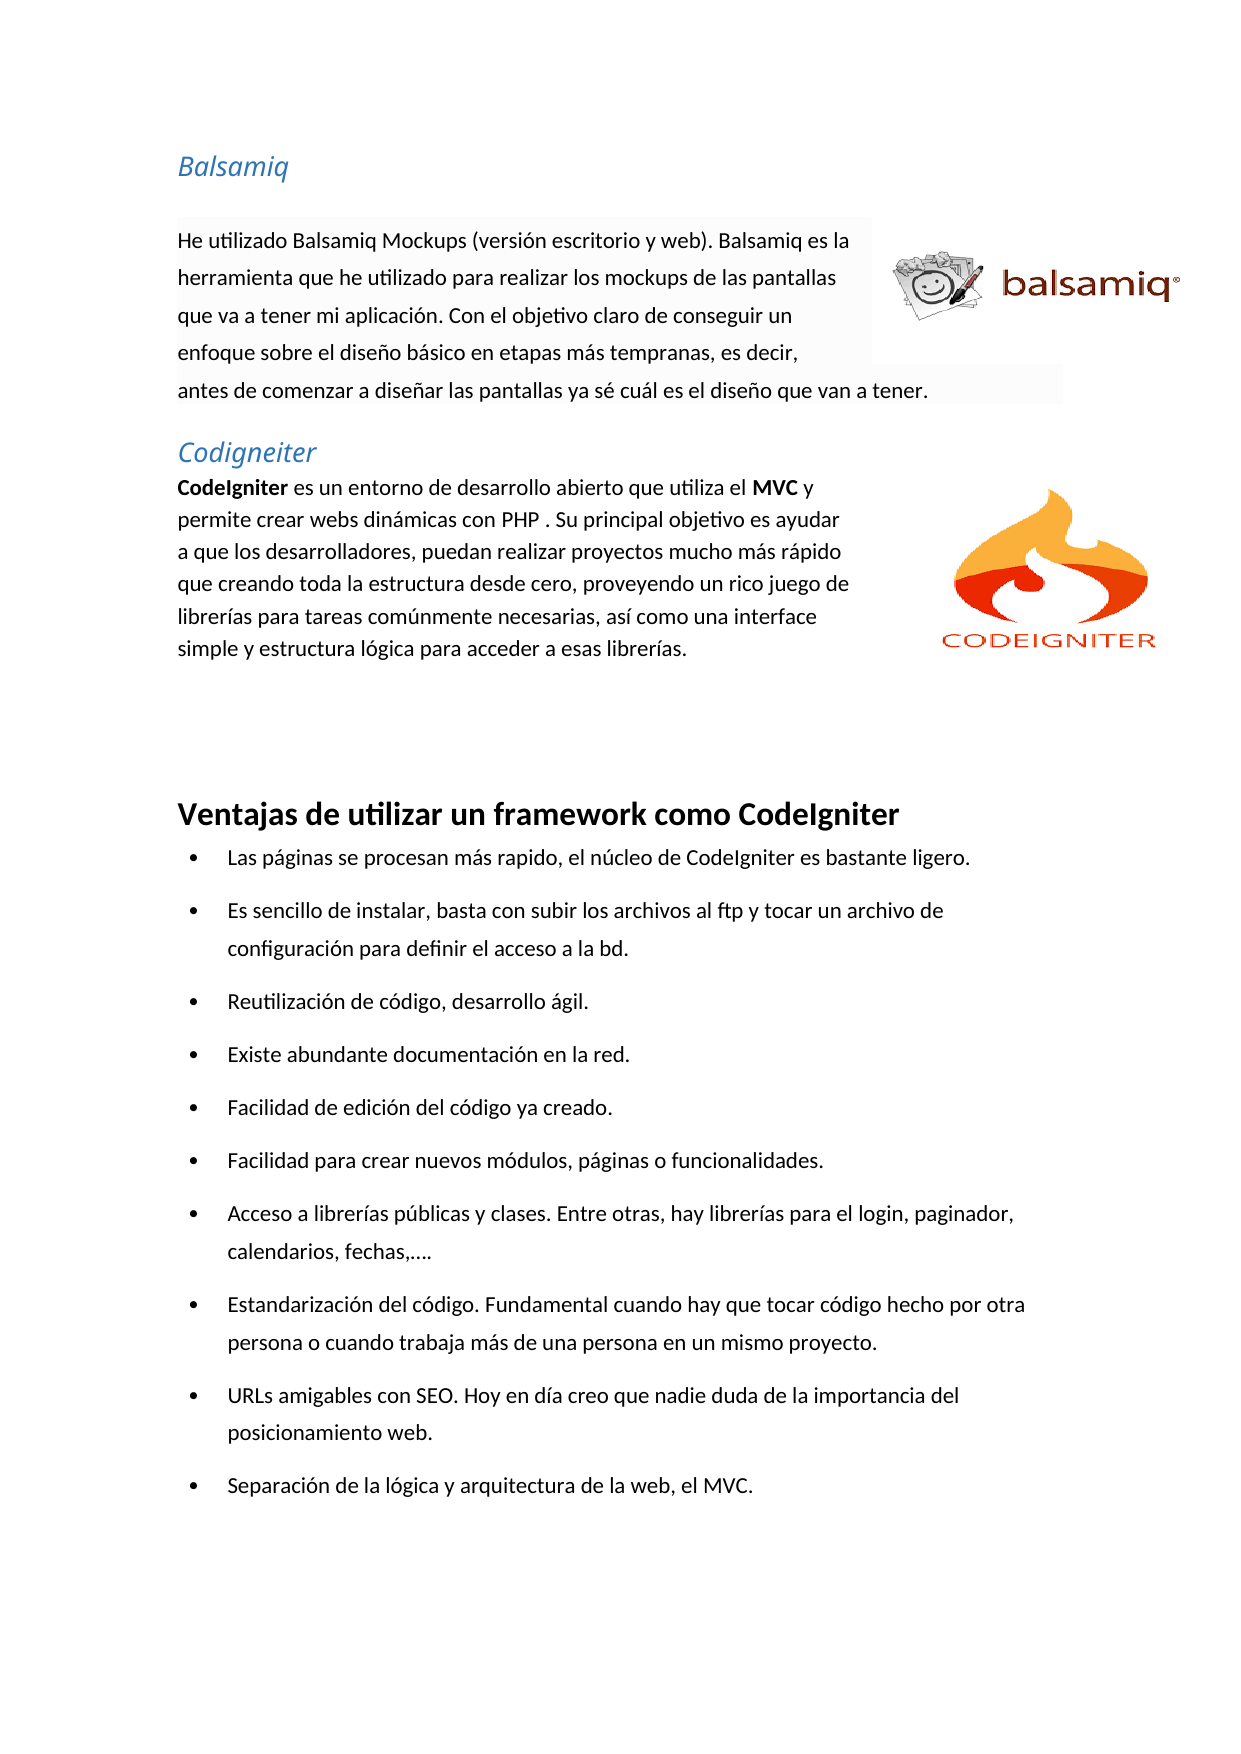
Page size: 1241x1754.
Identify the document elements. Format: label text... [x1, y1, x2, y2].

subtitle Codigneiter [177, 433, 1063, 470]
picture [871, 198, 1199, 364]
text He utilizado Balsamiq Mockups (versión escritorio y web). Balsamiq es la herramienta que he utilizado para realizar los mockups de las pantallas que va a tener mi aplicación. Con el objetivo claro de conseguir un enfoque sobre el diseño básico en etapas más tempranas, es decir, antes de comenzar a diseñar las pantallas ya sé cuál es el diseño que van a tener. [177, 217, 1063, 404]
list Existe abundante documentación en la red. [190, 1031, 1063, 1068]
picture [875, 474, 1225, 662]
list Separación de la lógica y arquitectura de la web, el MVC. [190, 1462, 1063, 1499]
list Las páginas se procesan más rapido, el núcleo de CodeIgniter es bastante ligero. [190, 834, 1063, 871]
subtitle Balsamiq [177, 148, 1063, 184]
text Ventajas de utilizar un framework como CodeIgniter [177, 793, 1063, 834]
list Facilidad de edición del código ya creado. [190, 1084, 1063, 1121]
text CodeIgniter es un entorno de desarrollo abierto que utiliza el MVC y permite crear webs dinámicas con PHP . Su principal objetivo es ayudar a que los desarrolladores, puedan realizar proyectos mucho más rápido que creando toda la estructura desde cero, proveyendo un rico juego de librerías para tareas comúnmente necesarias, así como una interface simple y estructura lógica para acceder a esas librerías. [177, 473, 1063, 662]
list URLs amigables con SEO. Hoy en día creo que nadie duda de la importancia del posicionamiento web. [190, 1371, 1063, 1446]
list Estandarización del código. Fundamental cuando hay que tocar código hecho por otra persona o cuando trabaja más de una persona en un mismo proyecto. [190, 1281, 1063, 1356]
list Acceso a librerías públicas y clases. Entre otras, hay librerías para el login, paginador, calendarios, fechas,…. [190, 1190, 1063, 1265]
list Facilidad para crear nuevos módulos, páginas o funcionalidades. [190, 1137, 1063, 1174]
list Reutilización de código, desarrollo ágil. [190, 977, 1063, 1015]
list Es sencillo de instalar, basta con subir los archivos al ftp y tocar un archivo de configuración para definir el acceso a la bd. [190, 887, 1063, 962]
